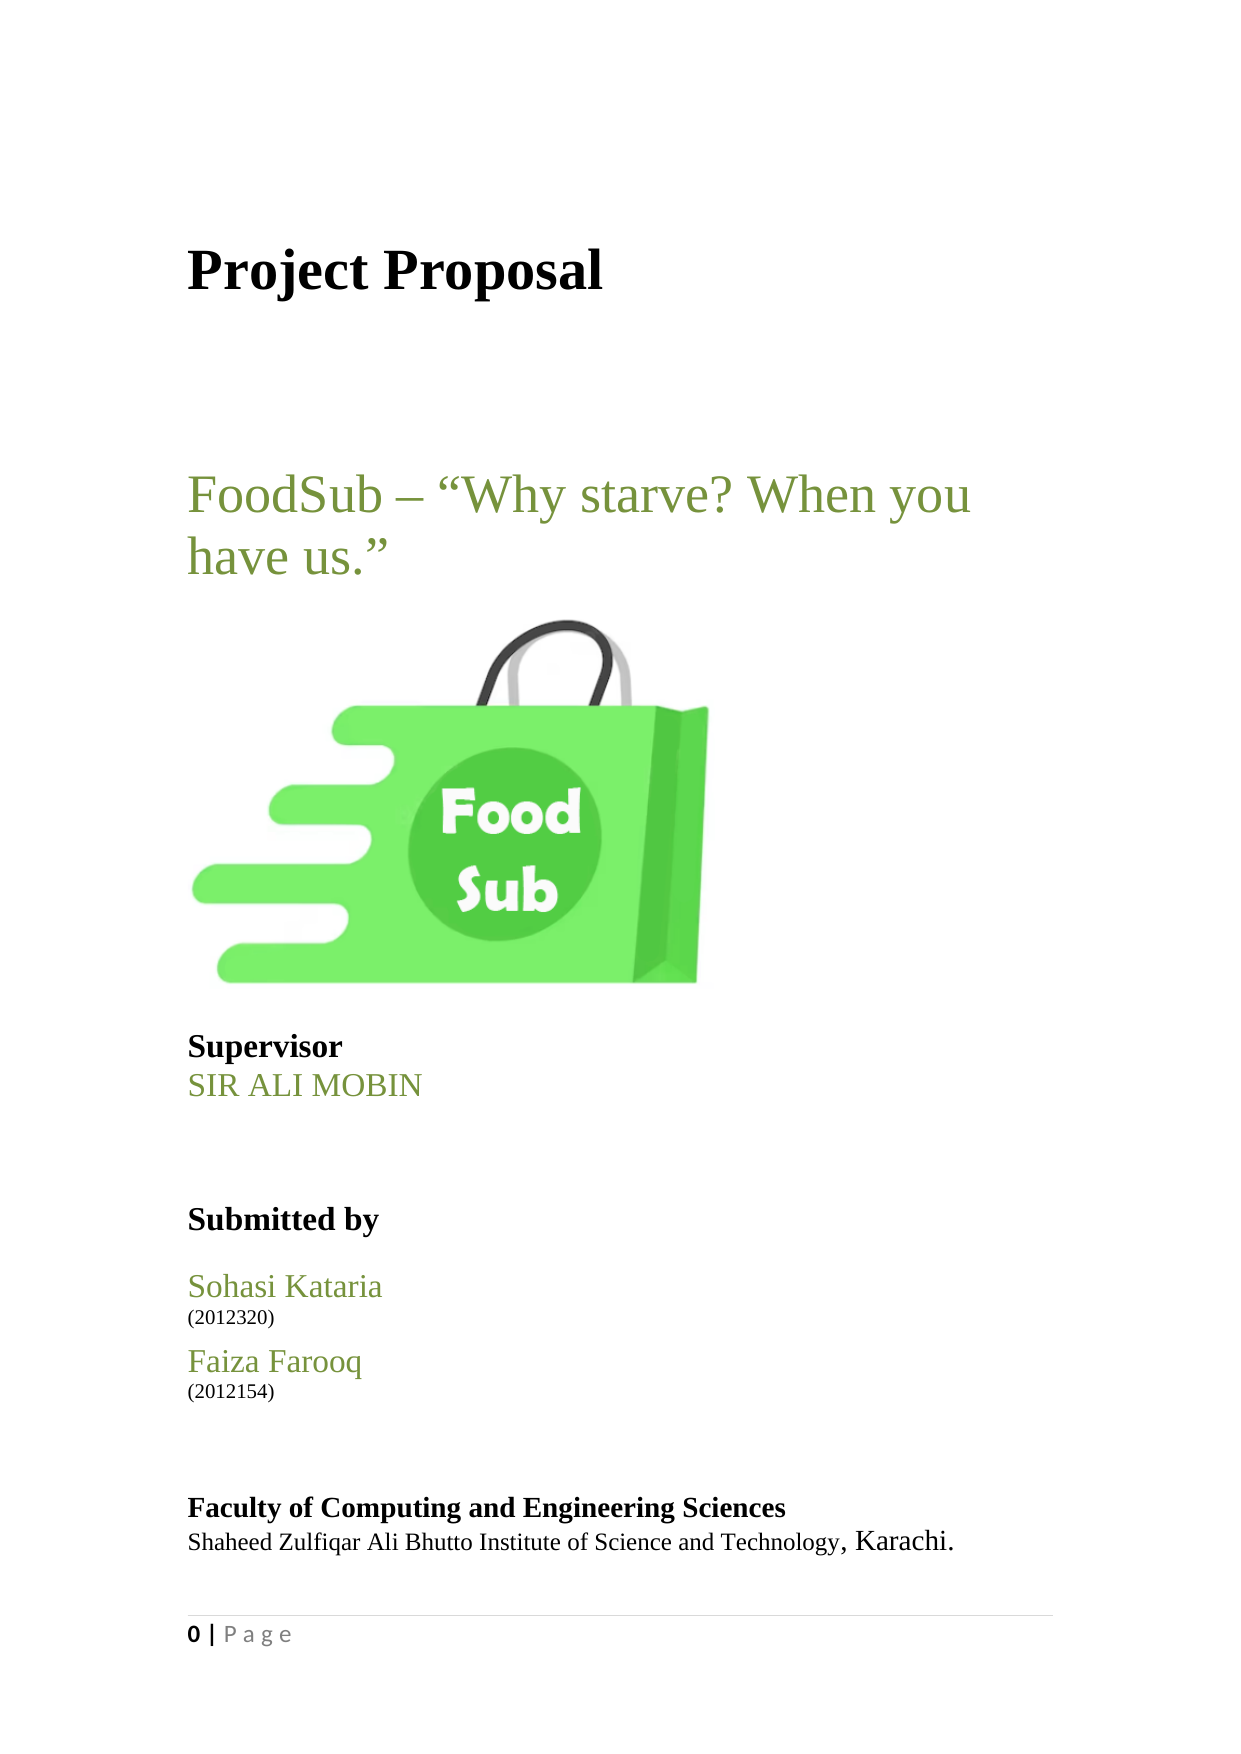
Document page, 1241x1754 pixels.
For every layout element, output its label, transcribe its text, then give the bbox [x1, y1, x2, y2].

subtitle Project Proposal [187, 235, 1053, 302]
text Faculty of Computing and Engineering Sciences [187, 1490, 1053, 1523]
text SIR ALI MOBIN [187, 1065, 1053, 1103]
text (2012154) [187, 1379, 1053, 1403]
text (2012320) [187, 1304, 1053, 1329]
text Shaheed Zulfiqar Ali Bhutto Institute of Science and Technology, Karachi. [187, 1523, 1053, 1557]
text Sohasi Kataria [187, 1266, 1053, 1304]
picture [187, 615, 716, 989]
subtitle Submitted by [187, 1199, 1053, 1237]
subtitle Supervisor [187, 1027, 1053, 1065]
text Faiza Farooq [187, 1341, 1053, 1379]
text FoodSub – “Why starve? When you have us.” [187, 462, 1053, 586]
